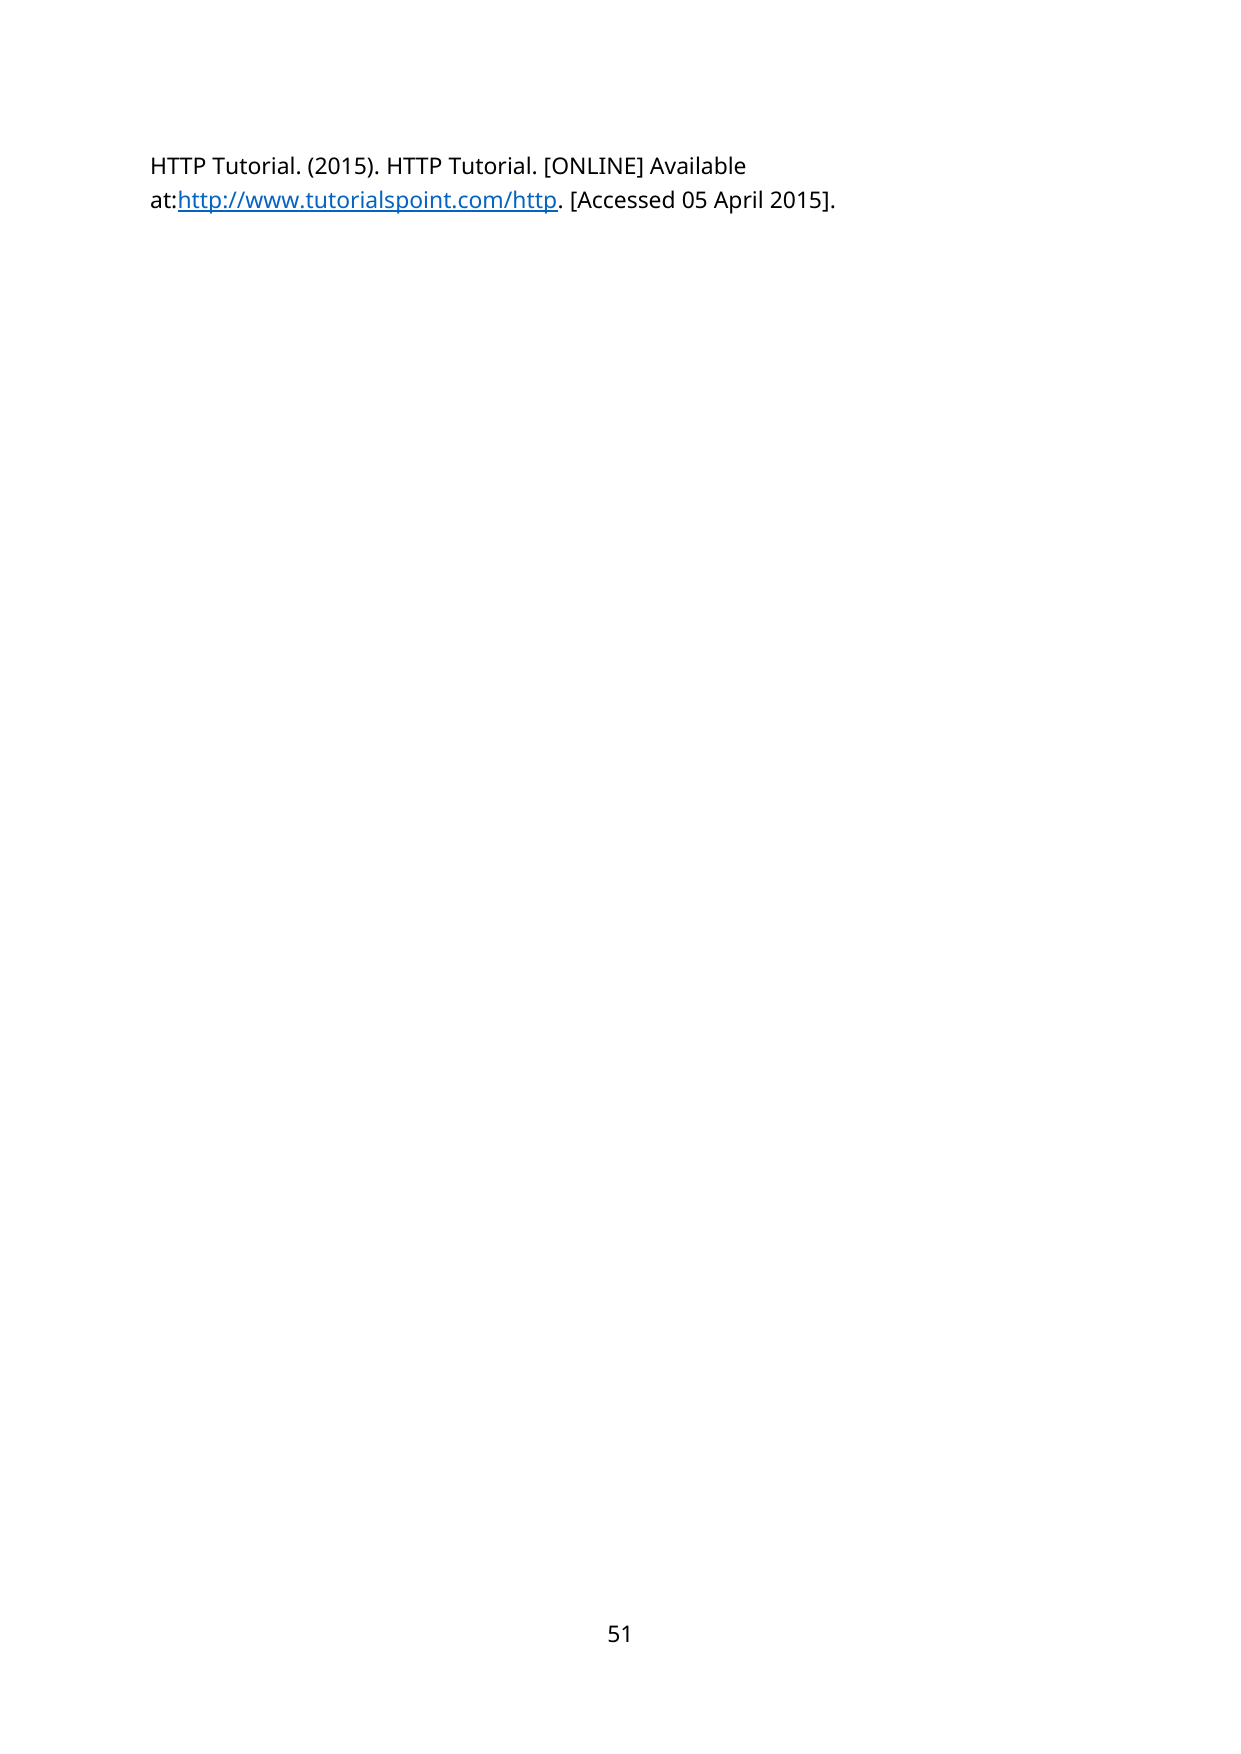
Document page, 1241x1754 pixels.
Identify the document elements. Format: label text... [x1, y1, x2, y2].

text HTTP Tutorial. (2015). HTTP Tutorial. [ONLINE] Available at:http://www.tutorialspoint.com/http. [Accessed 05 April 2015]. [150, 150, 1090, 215]
